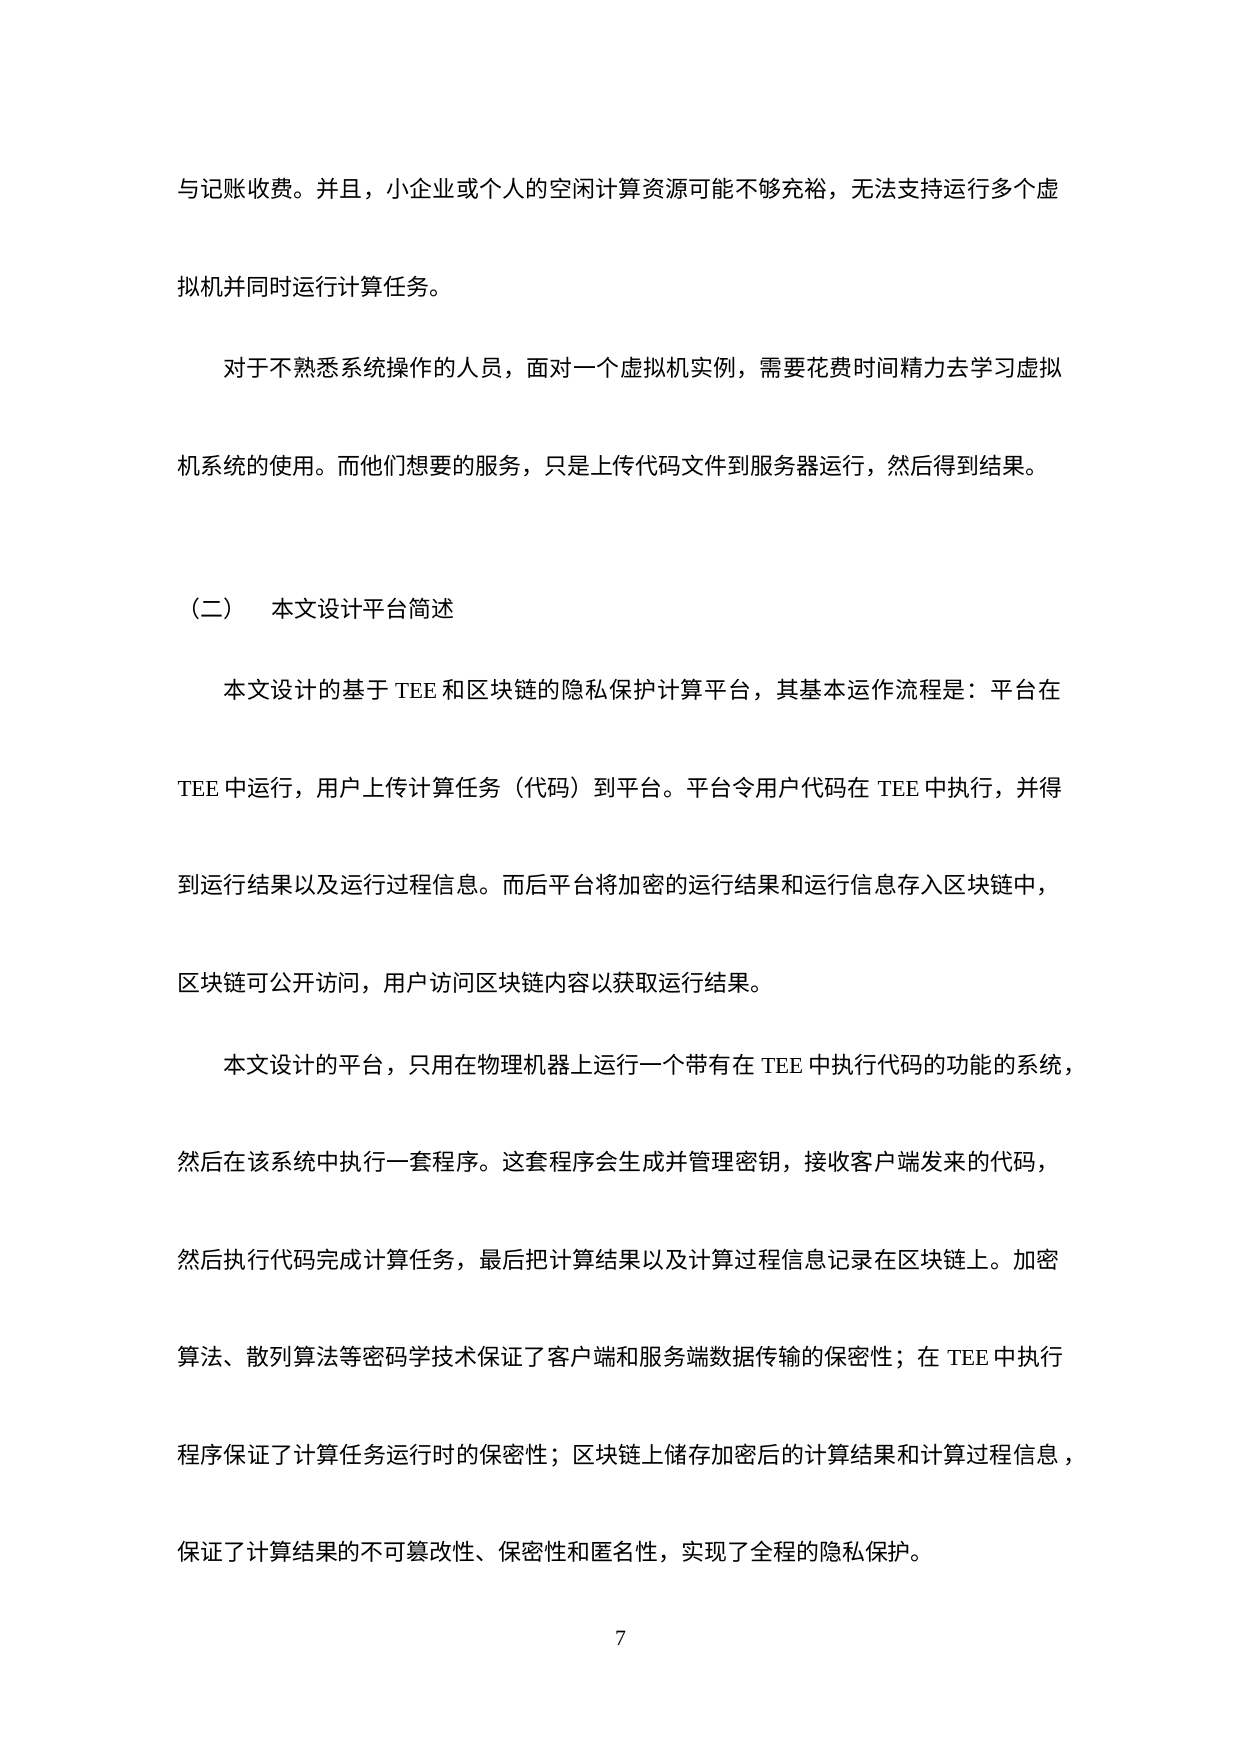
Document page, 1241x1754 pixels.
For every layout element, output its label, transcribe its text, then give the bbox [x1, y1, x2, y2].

text 本文设计的平台，只用在物理机器上运行一个带有在TEE中执行代码的功能的系统，然后在该系统中执行一套程序。这套程序会生成并管理密钥，接收客户端发来的代码，然后执行代码完成计算任务，最后把计算结果以及计算过程信息记录在区块链上。加密算法、散列算法等密码学技术保证了客户端和服务端数据传输的保密性；在TEE中执行程序保证了计算任务运行时的保密性；区块链上储存加密后的计算结果和计算过程信息，保证了计算结果的不可篡改性、保密性和匿名性，实现了全程的隐私保护。 [177, 1031, 1063, 1583]
text 对于不熟悉系统操作的人员，面对一个虚拟机实例，需要花费时间精力去学习虚拟机系统的使用。而他们想要的服务，只是上传代码文件到服务器运行，然后得到结果。 [177, 334, 1063, 497]
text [177, 155, 1063, 318]
subtitle 本文设计平台简述 [177, 575, 1063, 640]
text 本文设计的基于TEE和区块链的隐私保护计算平台，其基本运作流程是：平台在TEE中运行，用户上传计算任务（代码）到平台。平台令用户代码在TEE中执行，并得到运行结果以及运行过程信息。而后平台将加密的运行结果和运行信息存入区块链中，区块链可公开访问，用户访问区块链内容以获取运行结果。 [177, 657, 1063, 1014]
